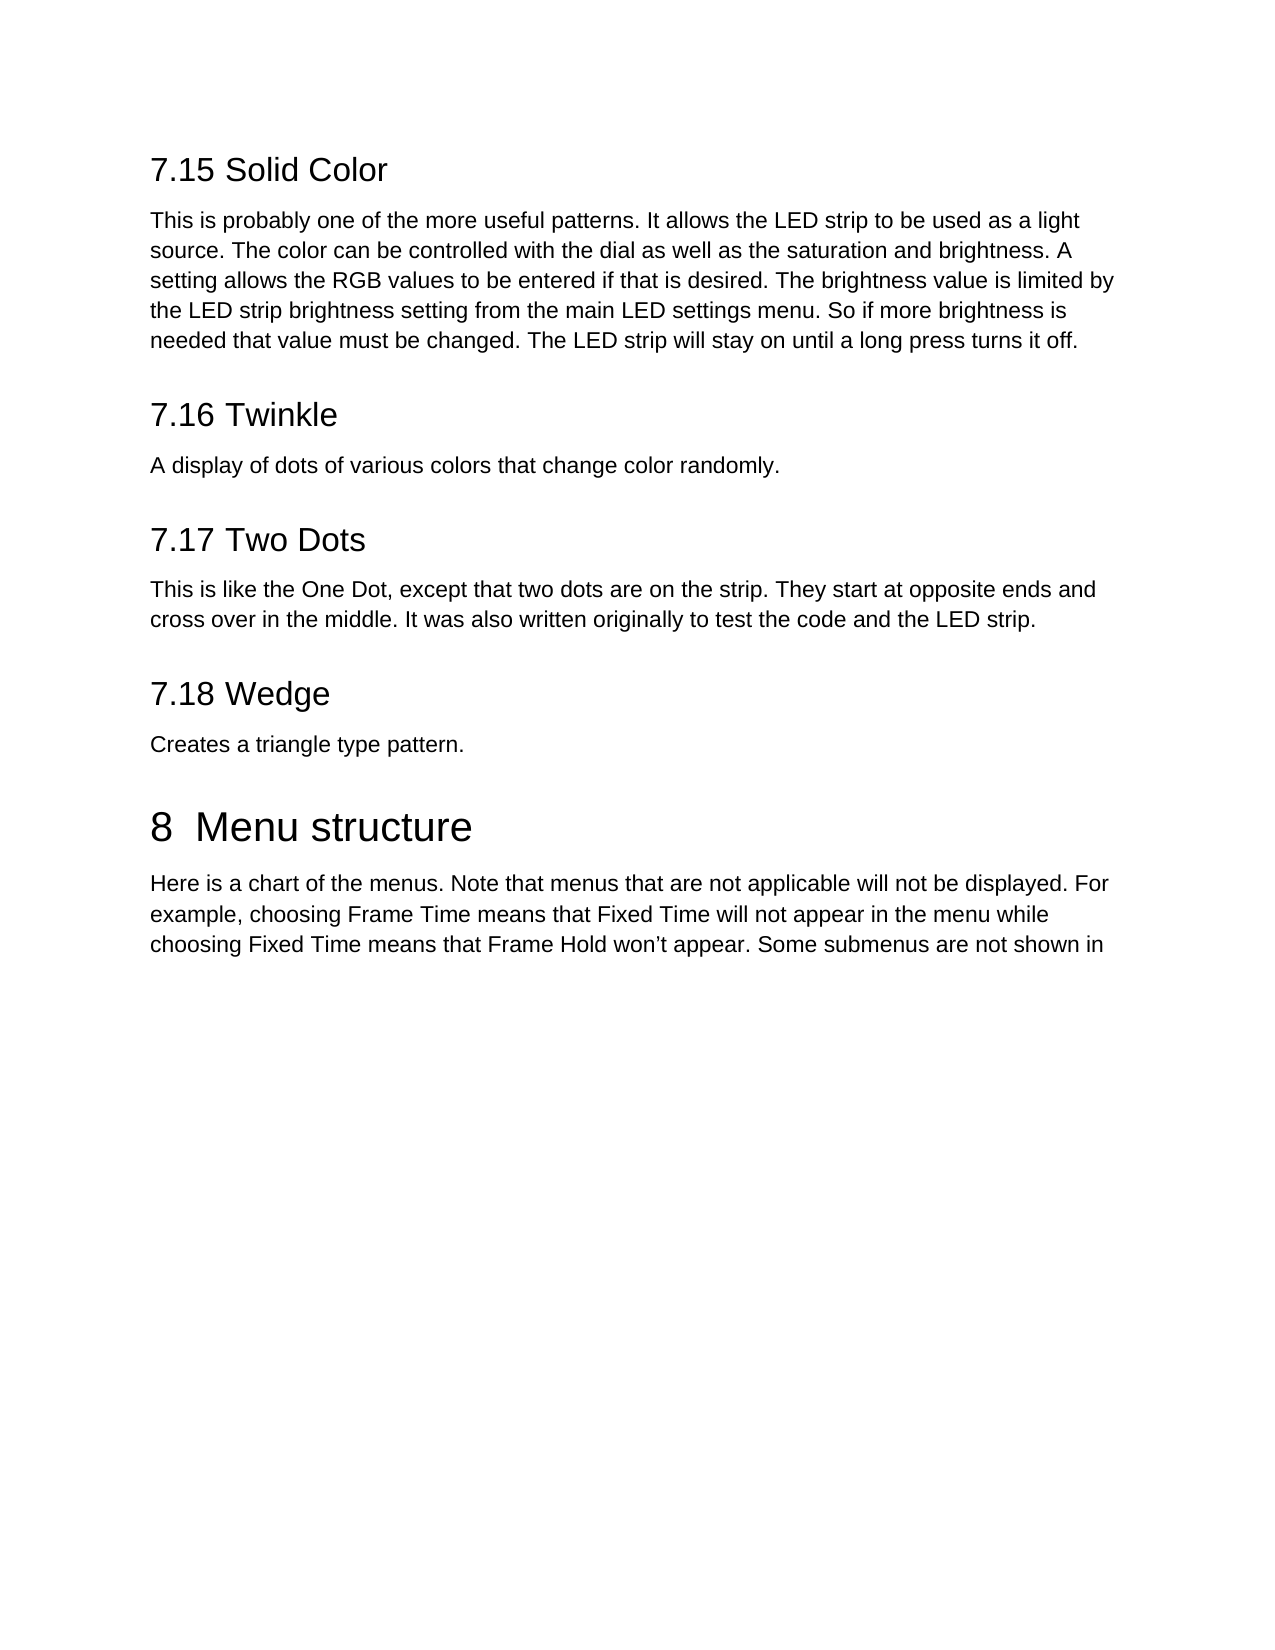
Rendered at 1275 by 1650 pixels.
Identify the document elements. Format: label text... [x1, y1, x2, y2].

text Creates a triangle type pattern. [150, 731, 1125, 757]
subtitle Wedge [150, 674, 1125, 713]
text Here is a chart of the menus. Note that menus that are not applicable will not be displayed. For example, choosing Frame Time means that Fixed Time will not appear in the menu while choosing Fixed Time means that Frame Hold won’t appear. Some submenus are not shown in order to keep this chart smaller. One menu missing is the battery one. [150, 870, 1125, 957]
text This is probably one of the more useful patterns. It allows the LED strip to be used as a light source. The color can be controlled with the dial as well as the saturation and brightness. A setting allows the RGB values to be entered if that is desired. The brightness value is limited by the LED strip brightness setting from the main LED settings menu. So if more brightness is needed that value must be changed. The LED strip will stay on until a long press turns it off. [150, 207, 1125, 354]
subtitle Solid Color [150, 150, 1125, 188]
text This is like the One Dot, except that two dots are on the strip. They start at opposite ends and cross over in the middle. It was also written originally to test the code and the LED strip. [150, 576, 1125, 633]
subtitle Twinkle [150, 395, 1125, 434]
subtitle Two Dots [150, 519, 1125, 558]
text A display of dots of various colors that change color randomly. [150, 452, 1125, 478]
subtitle Menu structure [150, 803, 1125, 851]
